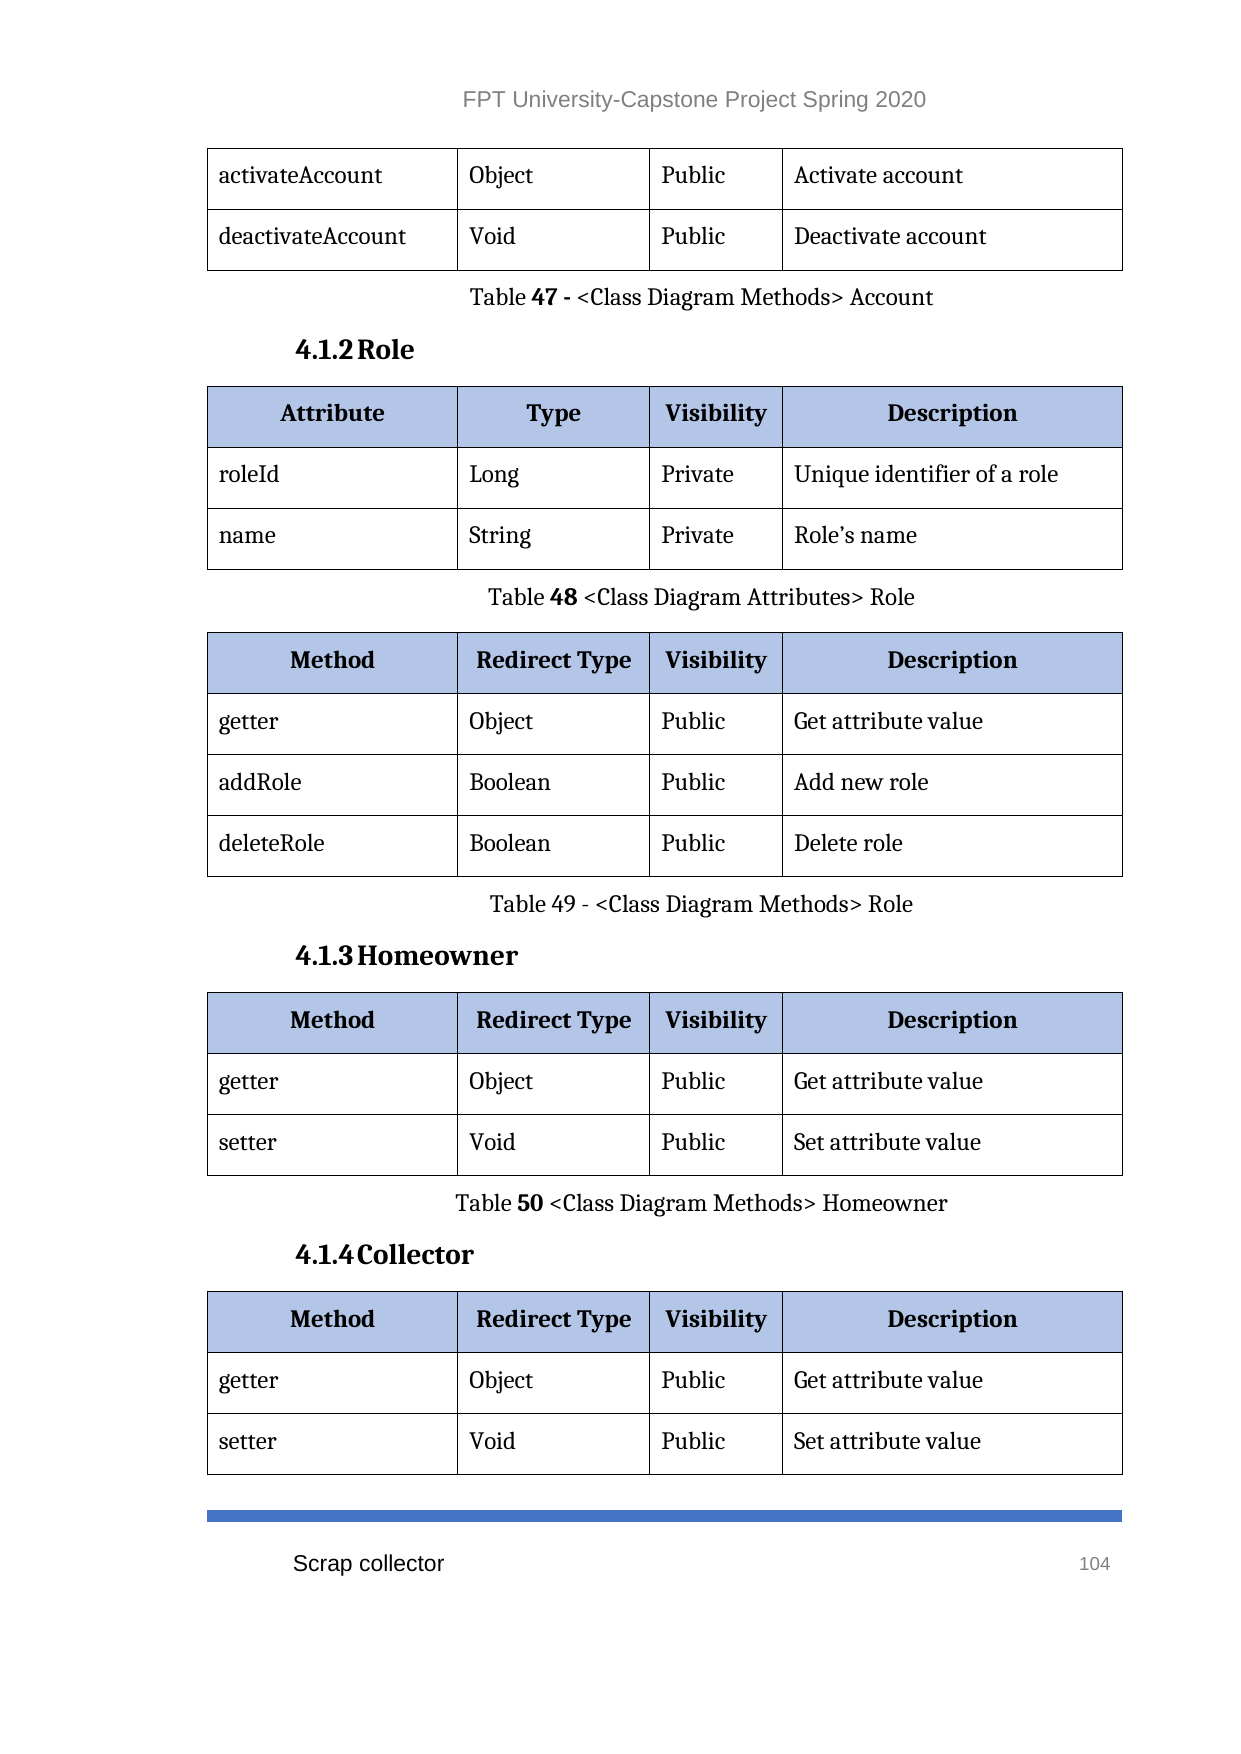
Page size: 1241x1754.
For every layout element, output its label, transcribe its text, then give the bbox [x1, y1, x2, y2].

table_cell getter [208, 1353, 457, 1413]
table_header Description [783, 633, 1122, 693]
table_cell Public [650, 1414, 782, 1474]
table_cell getter [208, 1054, 457, 1114]
table_cell Get attribute value [783, 1353, 1122, 1413]
table_header Redirect Type [458, 993, 649, 1053]
table_header Visibility [650, 633, 782, 693]
table_cell deleteRole [208, 816, 457, 876]
table_header Description [783, 387, 1122, 447]
table_cell Public [650, 755, 782, 815]
table_cell Role’s name [783, 509, 1122, 569]
table_cell Object [458, 1353, 649, 1413]
table_header Visibility [650, 387, 782, 447]
table_cell addRole [208, 755, 457, 815]
table_cell Public [650, 816, 782, 876]
table_cell Public [650, 149, 782, 209]
table_cell Set attribute value [783, 1414, 1122, 1474]
table_cell Object [458, 149, 649, 209]
table_header Method [208, 1292, 457, 1352]
text Table 50 <Class Diagram Methods> Homeowner [207, 1189, 1122, 1217]
table_cell Private [650, 509, 782, 569]
table_header Attribute [208, 387, 457, 447]
table_cell deactivateAccount [208, 210, 457, 270]
table_cell Public [650, 1054, 782, 1114]
table_cell name [208, 509, 457, 569]
list Role [295, 333, 1122, 366]
table_cell getter [208, 694, 457, 754]
table_cell Void [458, 1414, 649, 1474]
table_header Type [458, 387, 649, 447]
text Table 47 - <Class Diagram Methods> Account [207, 283, 1122, 312]
text Table 48 <Class Diagram Attributes> Role [207, 582, 1122, 611]
table_cell String [458, 509, 649, 569]
table_cell setter [208, 1115, 457, 1175]
table_header Description [783, 1292, 1122, 1352]
text Table 49 - <Class Diagram Methods> Role [207, 890, 1122, 918]
table_cell Get attribute value [783, 1054, 1122, 1114]
table_header Method [208, 993, 457, 1053]
table_cell activateAccount [208, 149, 457, 209]
table_cell Delete role [783, 816, 1122, 876]
table_cell Boolean [458, 755, 649, 815]
table_cell setter [208, 1414, 457, 1474]
table_cell Void [458, 1115, 649, 1175]
table_cell Set attribute value [783, 1115, 1122, 1175]
list Collector [295, 1238, 1122, 1272]
table_cell Private [650, 448, 782, 508]
table_cell roleId [208, 448, 457, 508]
table_cell Object [458, 1054, 649, 1114]
table_cell Public [650, 1353, 782, 1413]
table_header Visibility [650, 993, 782, 1053]
table_cell Deactivate account [783, 210, 1122, 270]
table_header Method [208, 633, 457, 693]
table_cell Public [650, 694, 782, 754]
table_cell Get attribute value [783, 694, 1122, 754]
table_header Visibility [650, 1292, 782, 1352]
table_cell Public [650, 210, 782, 270]
table_cell Void [458, 210, 649, 270]
table_header Description [783, 993, 1122, 1053]
table_header Redirect Type [458, 633, 649, 693]
table_cell Activate account [783, 149, 1122, 209]
table_cell Public [650, 1115, 782, 1175]
table_cell Long [458, 448, 649, 508]
table_cell Unique identifier of a role [783, 448, 1122, 508]
table_cell Object [458, 694, 649, 754]
table_cell Boolean [458, 816, 649, 876]
table_header Redirect Type [458, 1292, 649, 1352]
list Homeowner [295, 939, 1122, 973]
table_cell Add new role [783, 755, 1122, 815]
